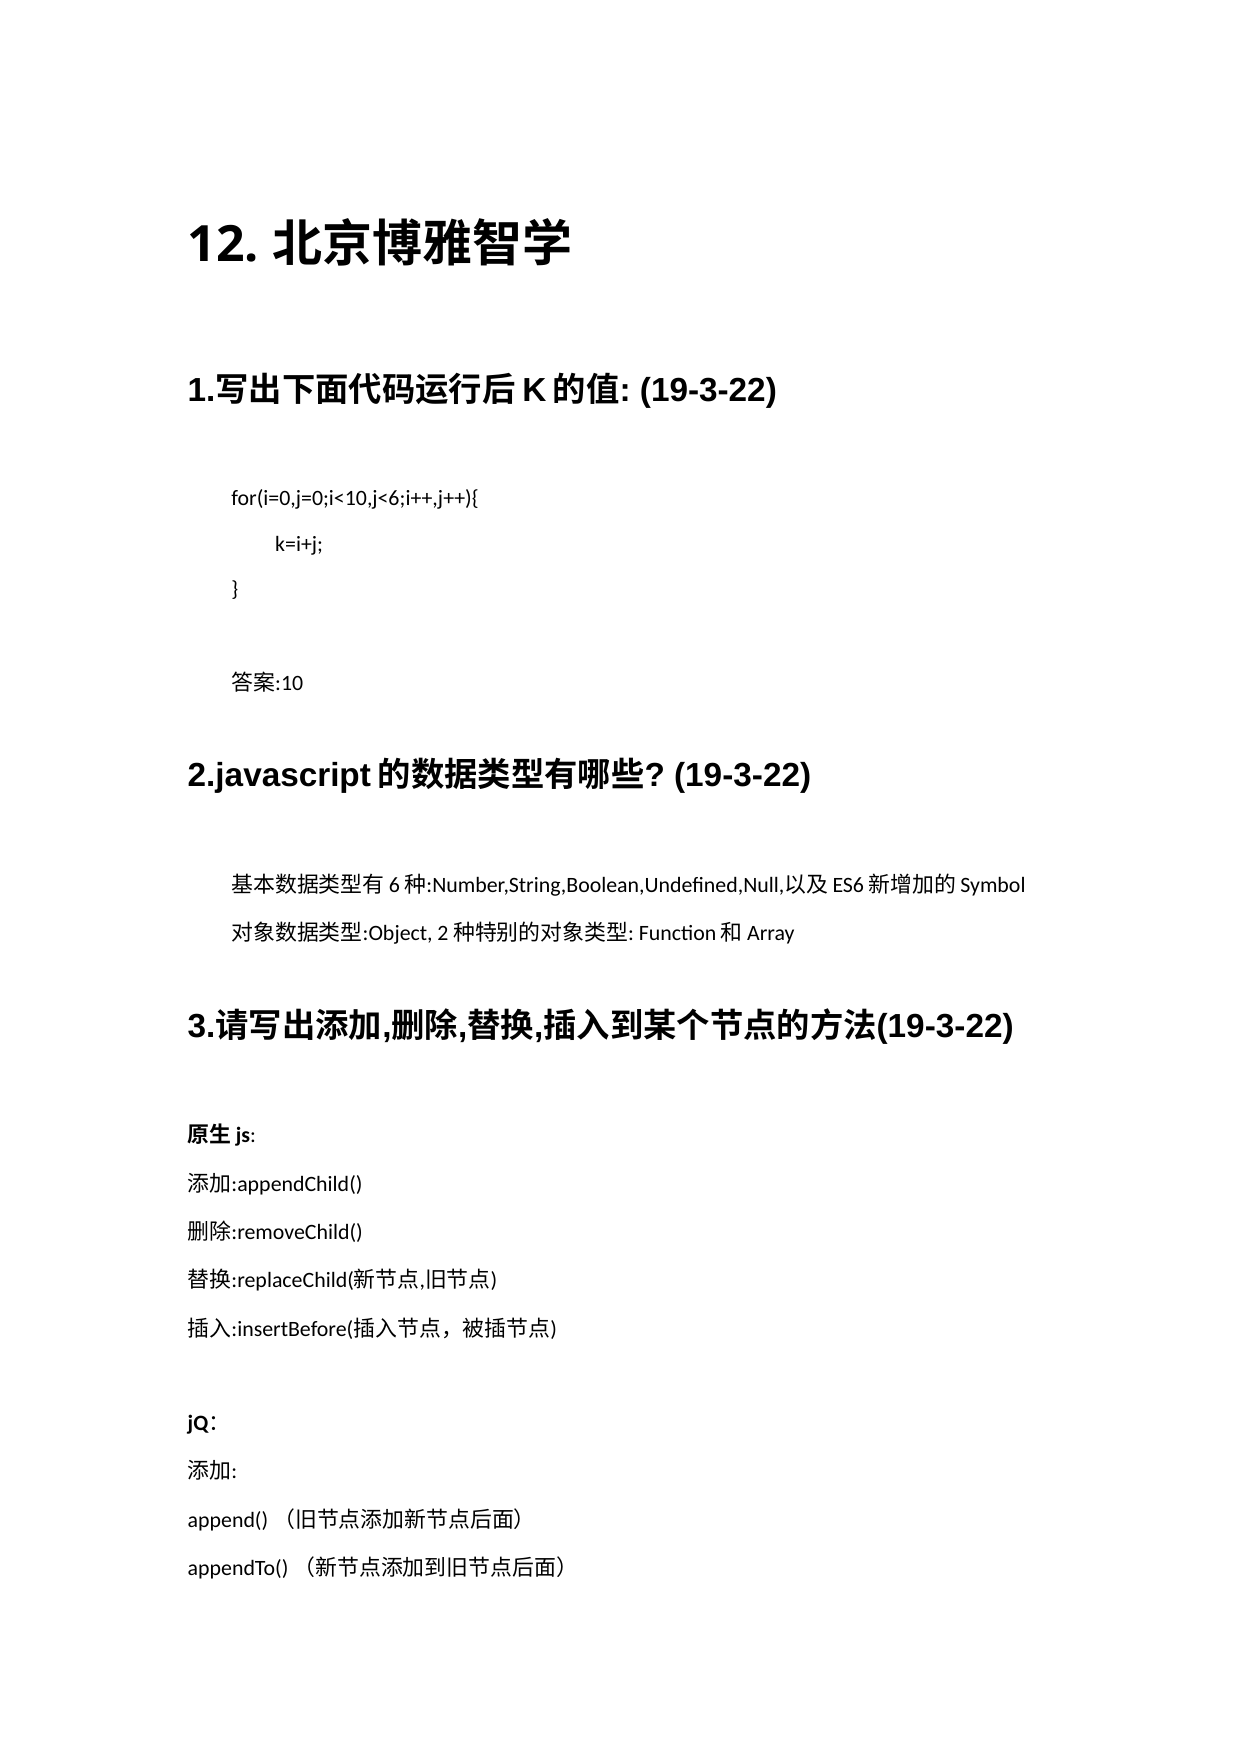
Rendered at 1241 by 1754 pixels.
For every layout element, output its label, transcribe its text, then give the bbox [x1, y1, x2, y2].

text 添加: [187, 1453, 1053, 1485]
text 插入:insertBefore(插入节点，被插节点) [187, 1310, 1053, 1343]
subtitle 1.写出下面代码运行后K的值: (19-3-22) [187, 354, 1053, 419]
text 替换:replaceChild(新节点,旧节点) [187, 1262, 1053, 1294]
text jQ： [187, 1404, 1053, 1437]
text 原生js: [187, 1117, 1053, 1149]
subtitle 2.javascript的数据类型有哪些? (19-3-22) [187, 740, 1053, 805]
subtitle 3.请写出添加,删除,替换,插入到某个节点的方法(19-3-22) [187, 990, 1053, 1055]
subtitle 北京博雅智学 [187, 191, 1053, 289]
text for(i=0,j=0;i<10,j<6;i++,j++){ [231, 481, 1053, 513]
text k=i+j; [231, 527, 1053, 559]
text 答案:10 [187, 664, 1053, 697]
text 基本数据类型有6种:Number,String,Boolean,Undefined,Null,以及ES6新增加的Symbol [187, 866, 1053, 899]
text 对象数据类型:Object, 2种特别的对象类型: Function和Array [187, 915, 1053, 947]
text appendTo() （新节点添加到旧节点后面） [187, 1549, 1053, 1582]
text } [231, 573, 1053, 605]
text append() （旧节点添加新节点后面） [187, 1501, 1053, 1534]
text 删除:removeChild() [187, 1214, 1053, 1246]
text 添加:appendChild() [187, 1165, 1053, 1198]
